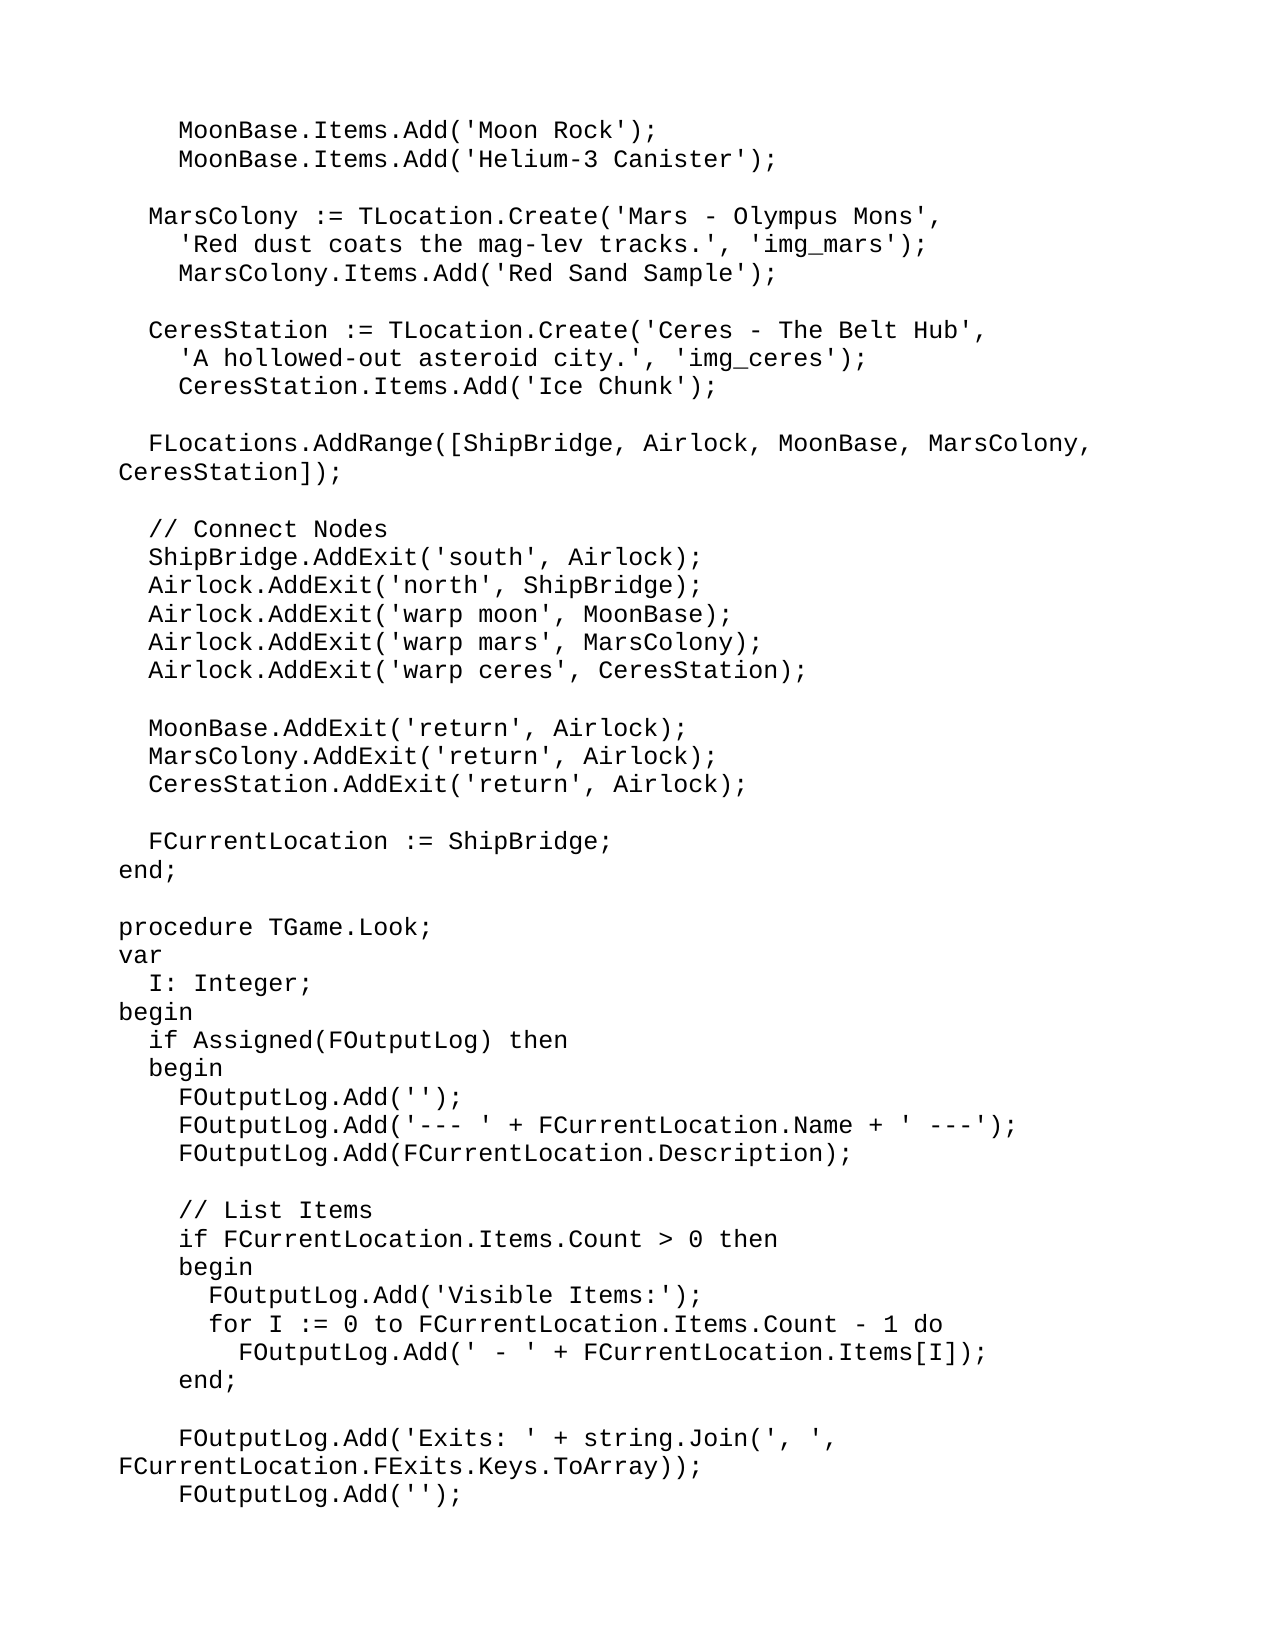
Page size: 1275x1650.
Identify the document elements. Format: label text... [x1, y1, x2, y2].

text CeresStation := TLocation.Create('Ceres - The Belt Hub', [118, 317, 1157, 346]
text MoonBase.AddExit('return', Airlock); [118, 715, 1157, 743]
text MarsColony.Items.Add('Red Sand Sample'); [118, 260, 1157, 288]
text if FCurrentLocation.Items.Count > 0 then [118, 1226, 1157, 1255]
text if Assigned(FOutputLog) then [118, 1028, 1157, 1056]
text FOutputLog.Add(''); [118, 1084, 1157, 1113]
text FOutputLog.Add(' - ' + FCurrentLocation.Items[I]); [118, 1340, 1157, 1368]
text end; [118, 857, 1157, 886]
text Airlock.AddExit('warp moon', MoonBase); [118, 601, 1157, 630]
text // Connect Nodes [118, 516, 1157, 545]
text MarsColony := TLocation.Create('Mars - Olympus Mons', [118, 203, 1157, 232]
text for I := 0 to FCurrentLocation.Items.Count - 1 do [118, 1311, 1157, 1340]
text begin [118, 999, 1157, 1028]
text MoonBase.Items.Add('Moon Rock'); [118, 118, 1157, 146]
text FCurrentLocation := ShipBridge; [118, 829, 1157, 857]
text I: Integer; [118, 971, 1157, 999]
text var [118, 943, 1157, 971]
text 'A hollowed-out asteroid city.', 'img_ceres'); [118, 346, 1157, 374]
text MoonBase.Items.Add('Helium-3 Canister'); [118, 146, 1157, 175]
text FOutputLog.Add(''); [118, 1482, 1157, 1510]
text Airlock.AddExit('warp mars', MarsColony); [118, 630, 1157, 658]
text // List Items [118, 1198, 1157, 1226]
text procedure TGame.Look; [118, 914, 1157, 943]
text FOutputLog.Add('--- ' + FCurrentLocation.Name + ' ---'); [118, 1113, 1157, 1141]
text MarsColony.AddExit('return', Airlock); [118, 743, 1157, 772]
text end; [118, 1368, 1157, 1396]
text 'Red dust coats the mag-lev tracks.', 'img_mars'); [118, 232, 1157, 260]
text FOutputLog.Add('Exits: ' + string.Join(', ', FCurrentLocation.FExits.Keys.ToArray)); [118, 1425, 1157, 1482]
text Airlock.AddExit('north', ShipBridge); [118, 573, 1157, 601]
text CeresStation.AddExit('return', Airlock); [118, 772, 1157, 800]
text FOutputLog.Add('Visible Items:'); [118, 1283, 1157, 1311]
text begin [118, 1255, 1157, 1283]
text ShipBridge.AddExit('south', Airlock); [118, 545, 1157, 573]
text Airlock.AddExit('warp ceres', CeresStation); [118, 658, 1157, 686]
text FLocations.AddRange([ShipBridge, Airlock, MoonBase, MarsColony, CeresStation]); [118, 431, 1157, 488]
text CeresStation.Items.Add('Ice Chunk'); [118, 374, 1157, 402]
text FOutputLog.Add(FCurrentLocation.Description); [118, 1141, 1157, 1169]
text begin [118, 1056, 1157, 1084]
